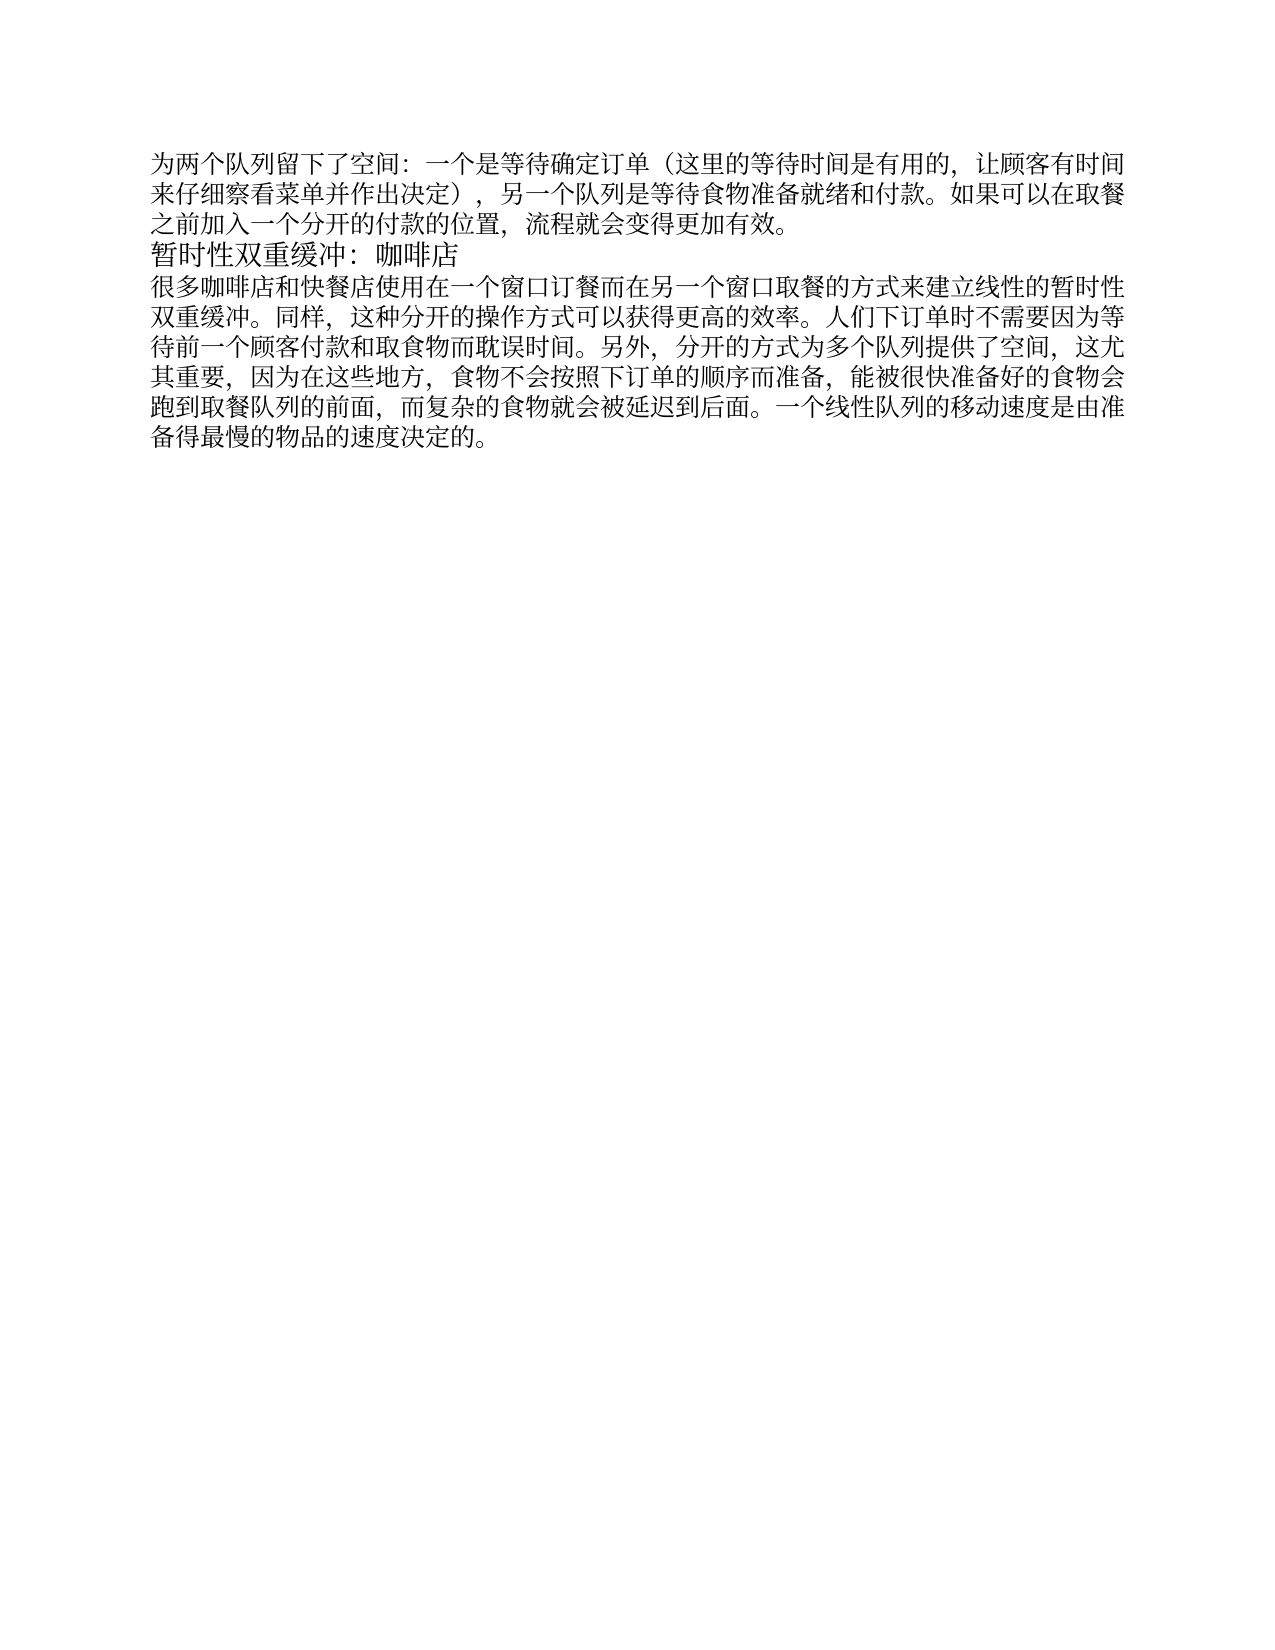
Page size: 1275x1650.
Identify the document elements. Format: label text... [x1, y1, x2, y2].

text 很多咖啡店和快餐店使用在一个窗口订餐而在另一个窗口取餐的方式来建立线性的暂时性双重缓冲。同样，这种分开的操作方式可以获得更高的效率。人们下订单时不需要因为等待前一个顾客付款和取食物而耽误时间。另外，分开的方式为多个队列提供了空间，这尤其重要，因为在这些地方，食物不会按照下订单的顺序而准备，能被很快准备好的食物会跑到取餐队列的前面，而复杂的食物就会被延迟到后面。一个线性队列的移动速度是由准备得最慢的物品的速度决定的。 [150, 272, 1125, 452]
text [150, 150, 1125, 240]
text 暂时性双重缓冲：咖啡店 [150, 240, 1125, 272]
